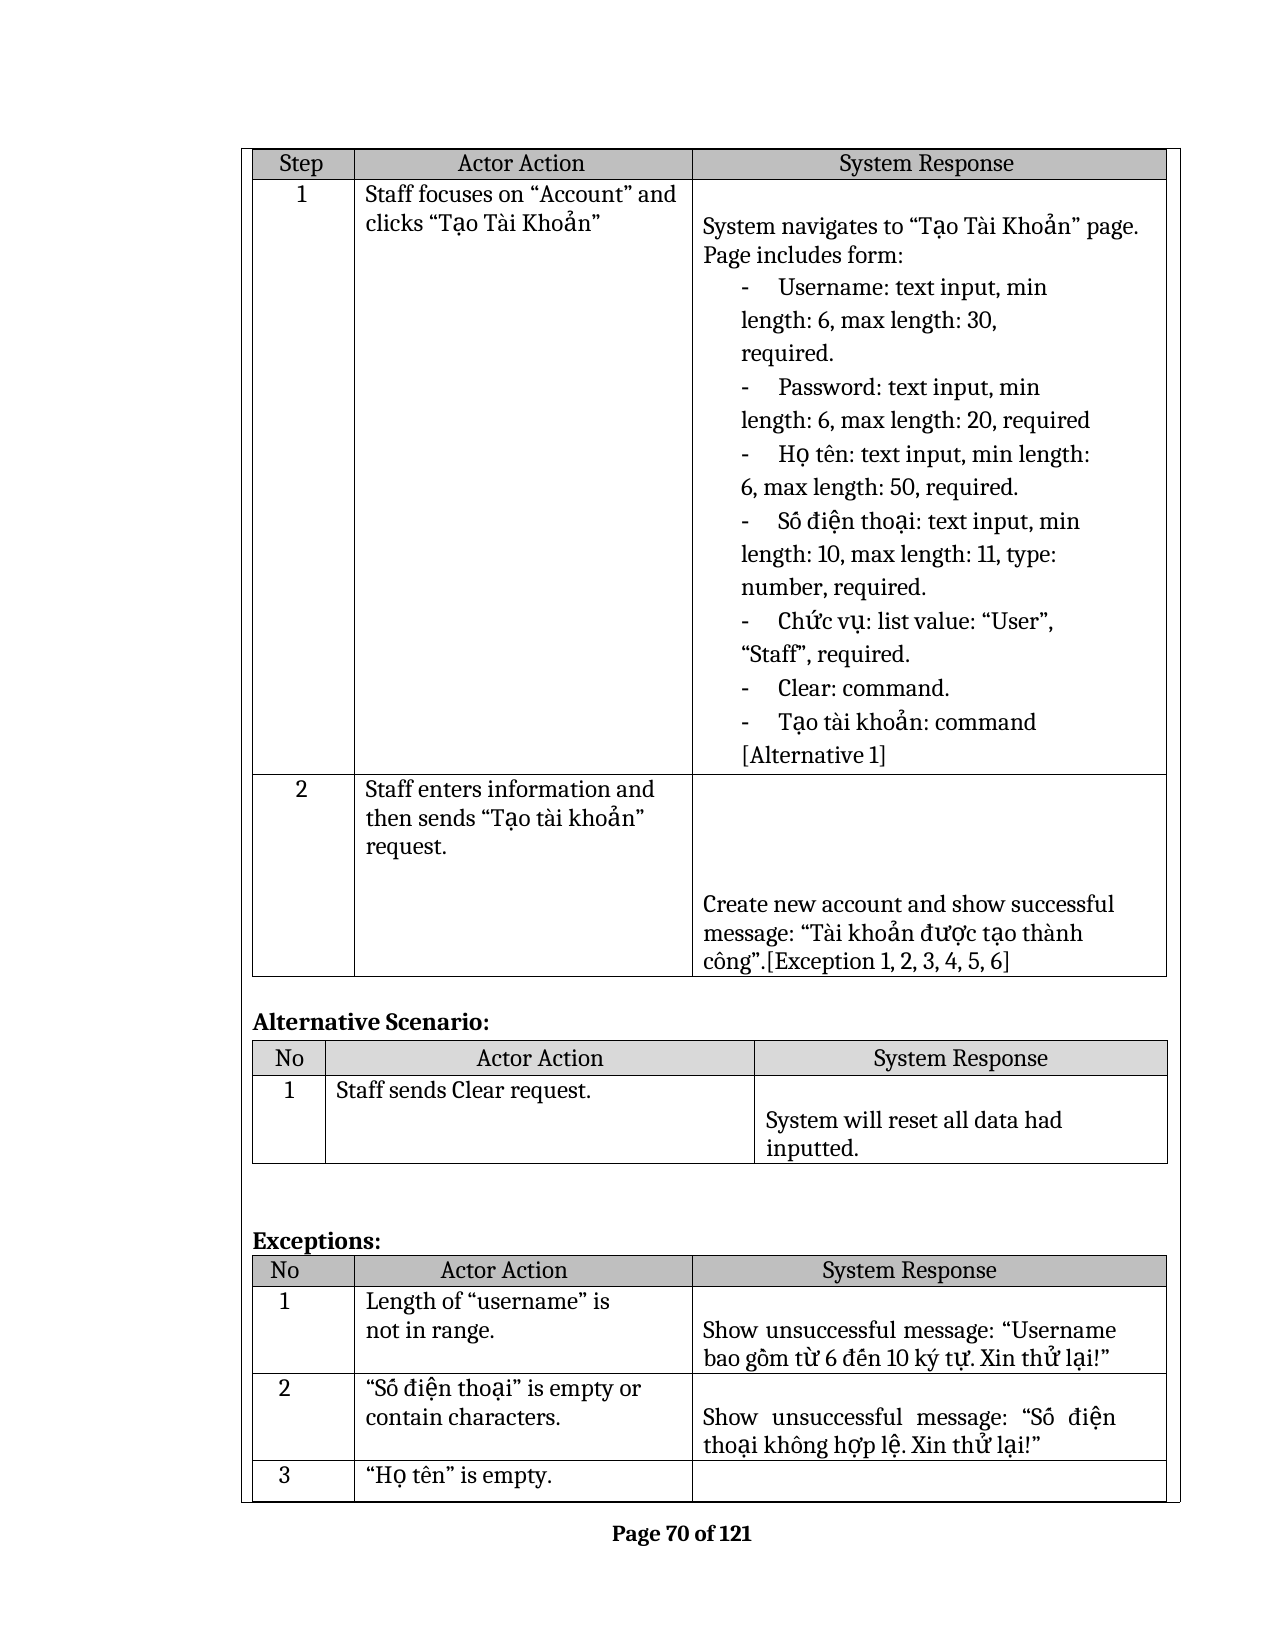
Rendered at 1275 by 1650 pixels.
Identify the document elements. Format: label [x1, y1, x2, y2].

table_cell [242, 149, 1180, 1502]
